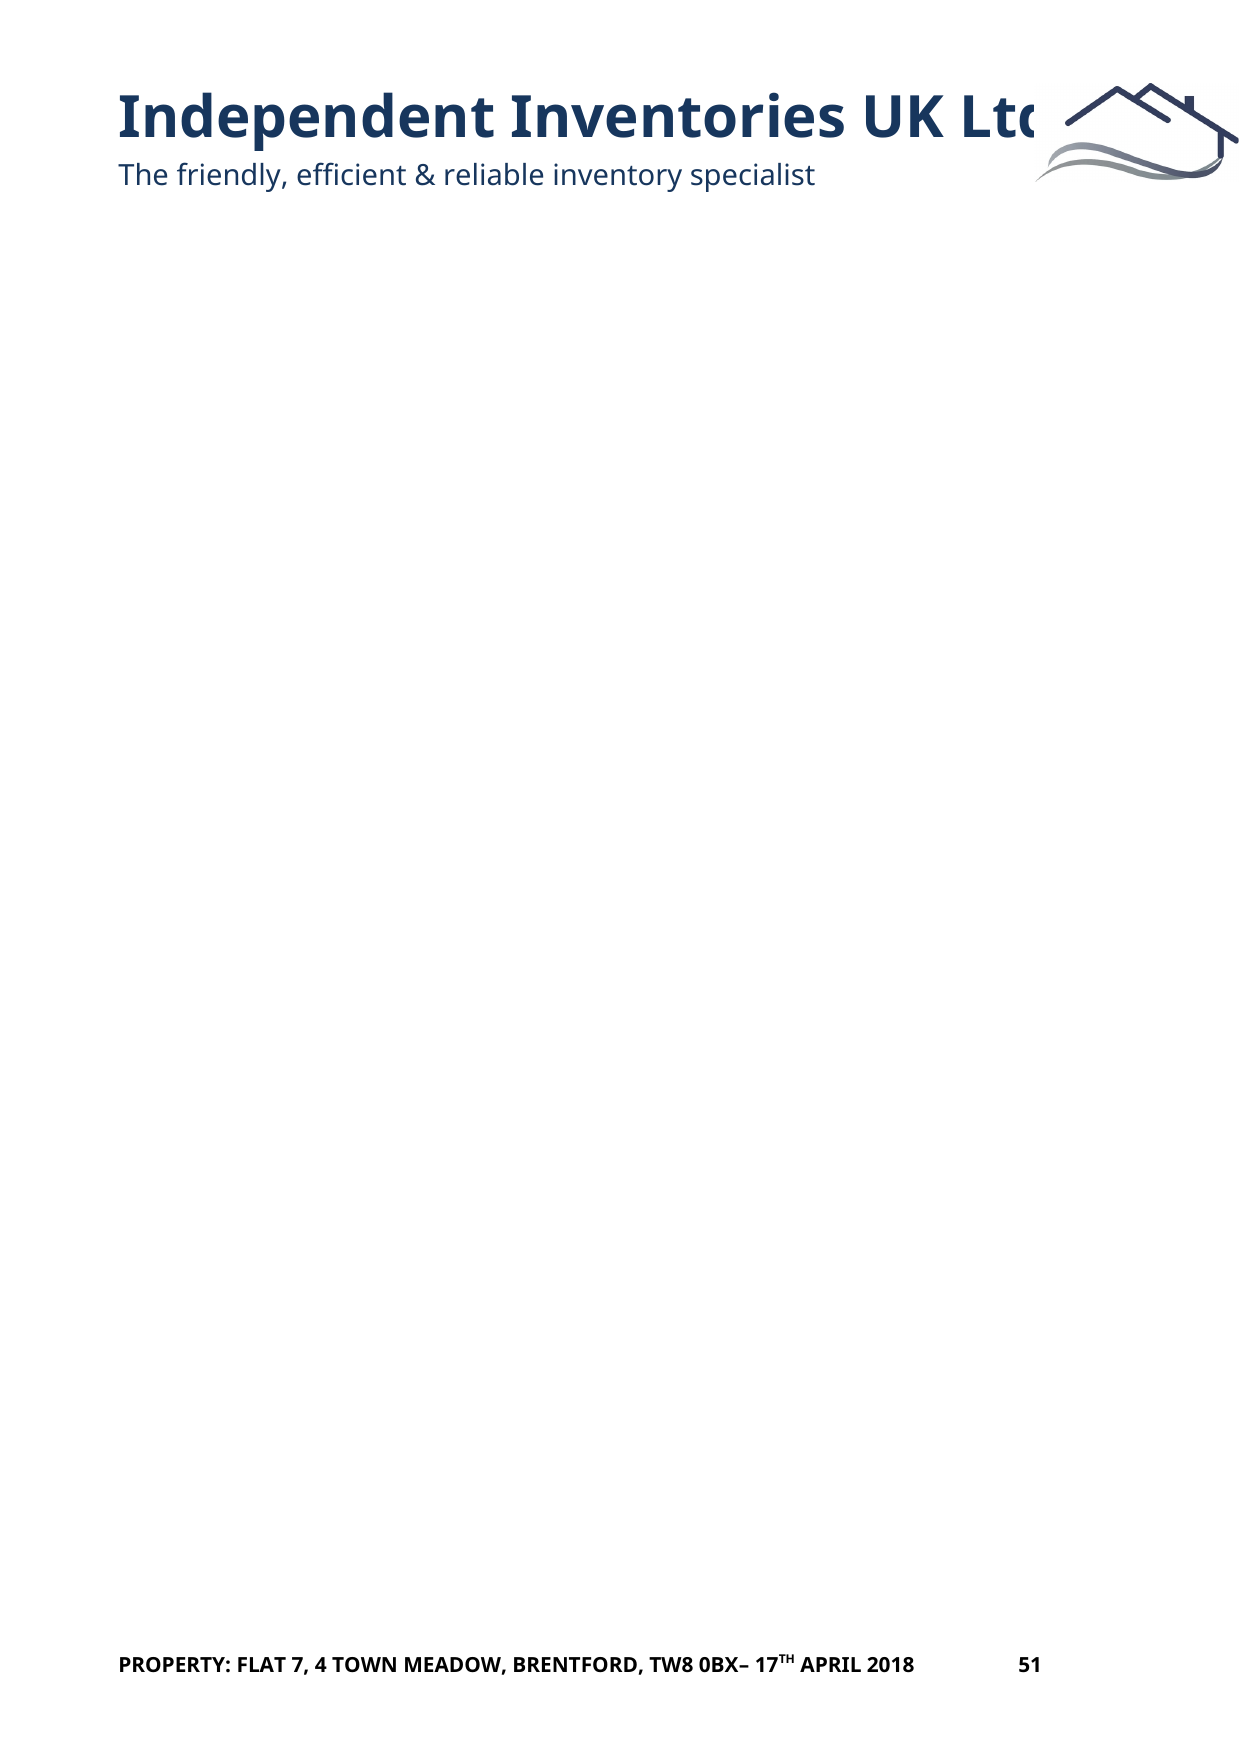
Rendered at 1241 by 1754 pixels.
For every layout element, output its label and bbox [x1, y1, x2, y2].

picture [1034, 83, 1239, 181]
